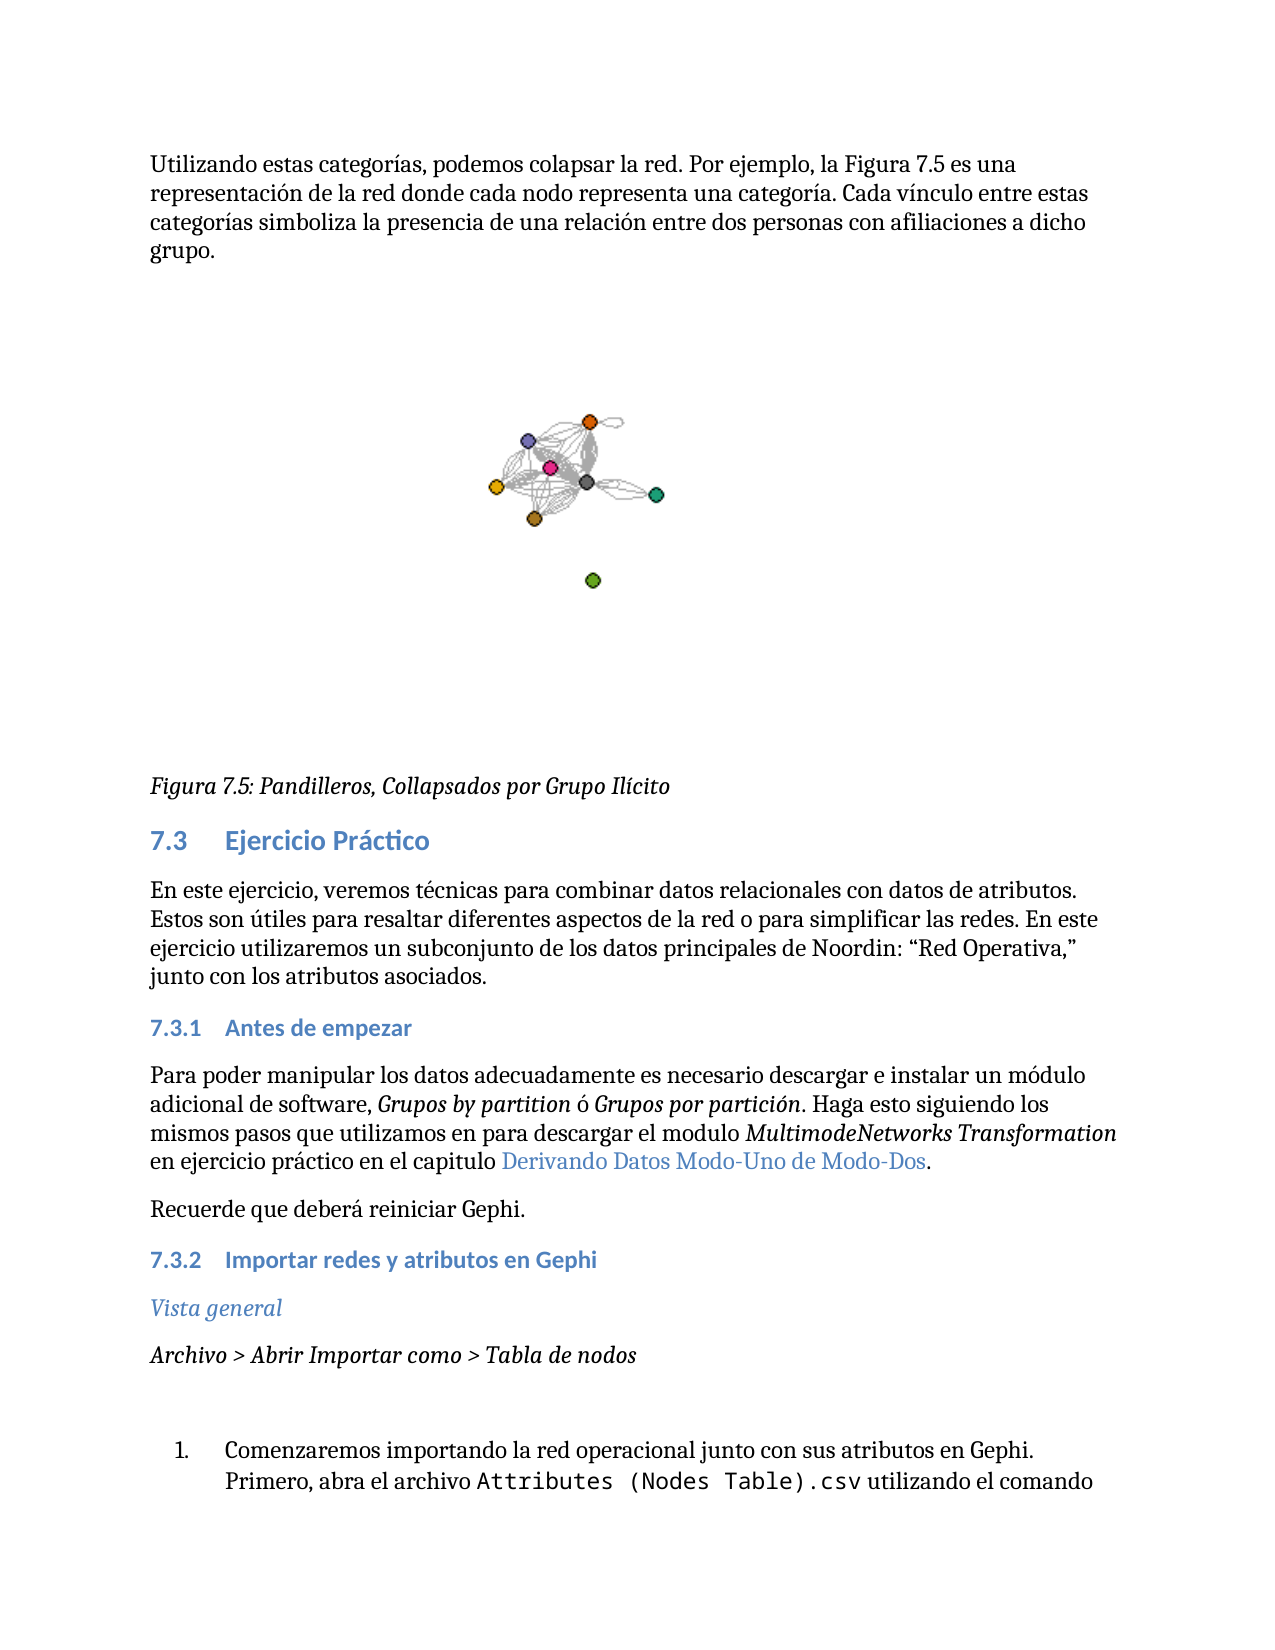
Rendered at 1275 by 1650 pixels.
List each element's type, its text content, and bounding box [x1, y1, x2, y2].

text Recuerde que deberá reiniciar Gephi. [150, 1195, 1125, 1223]
subtitle 7.3 Ejercicio Práctico [150, 822, 1125, 857]
picture [168, 283, 927, 752]
text En este ejercicio, veremos técnicas para combinar datos relacionales con datos de atributos. Estos son útiles para resaltar diferentes aspectos de la red o para simplificar las redes. En este ejercicio utilizaremos un subconjunto de los datos principales de Noordin: “Red Operativa,” junto con los atributos asociados. [150, 876, 1125, 991]
text Para poder manipular los datos adecuadamente es necesario descargar e instalar un módulo adicional de software, Grupos by partition ó Grupos por partición. Haga esto siguiendo los mismos pasos que utilizamos en para descargar el modulo MultimodeNetworks Transformation en ejercicio práctico en el capitulo Derivando Datos Modo-Uno de Modo-Dos. [150, 1061, 1125, 1176]
subtitle 7.3.2 Importar redes y atributos en Gephi [150, 1244, 1125, 1275]
text Utilizando estas categorías, podemos colapsar la red. Por ejemplo, la Figura 7.5 es una representación de la red donde cada nodo representa una categoría. Cada vínculo entre estas categorías simboliza la presencia de una relación entre dos personas con afiliaciones a dicho grupo. [150, 150, 1125, 265]
text Archivo > Abrir Importar como > Tabla de nodos [150, 1341, 1125, 1370]
text Vista general [150, 1294, 1125, 1322]
subtitle 7.3.1 Antes de empezar [150, 1012, 1125, 1042]
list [175, 1436, 1125, 1496]
text Figura 7.5: Pandilleros, Collapsados por Grupo Ilícito [150, 772, 1125, 801]
